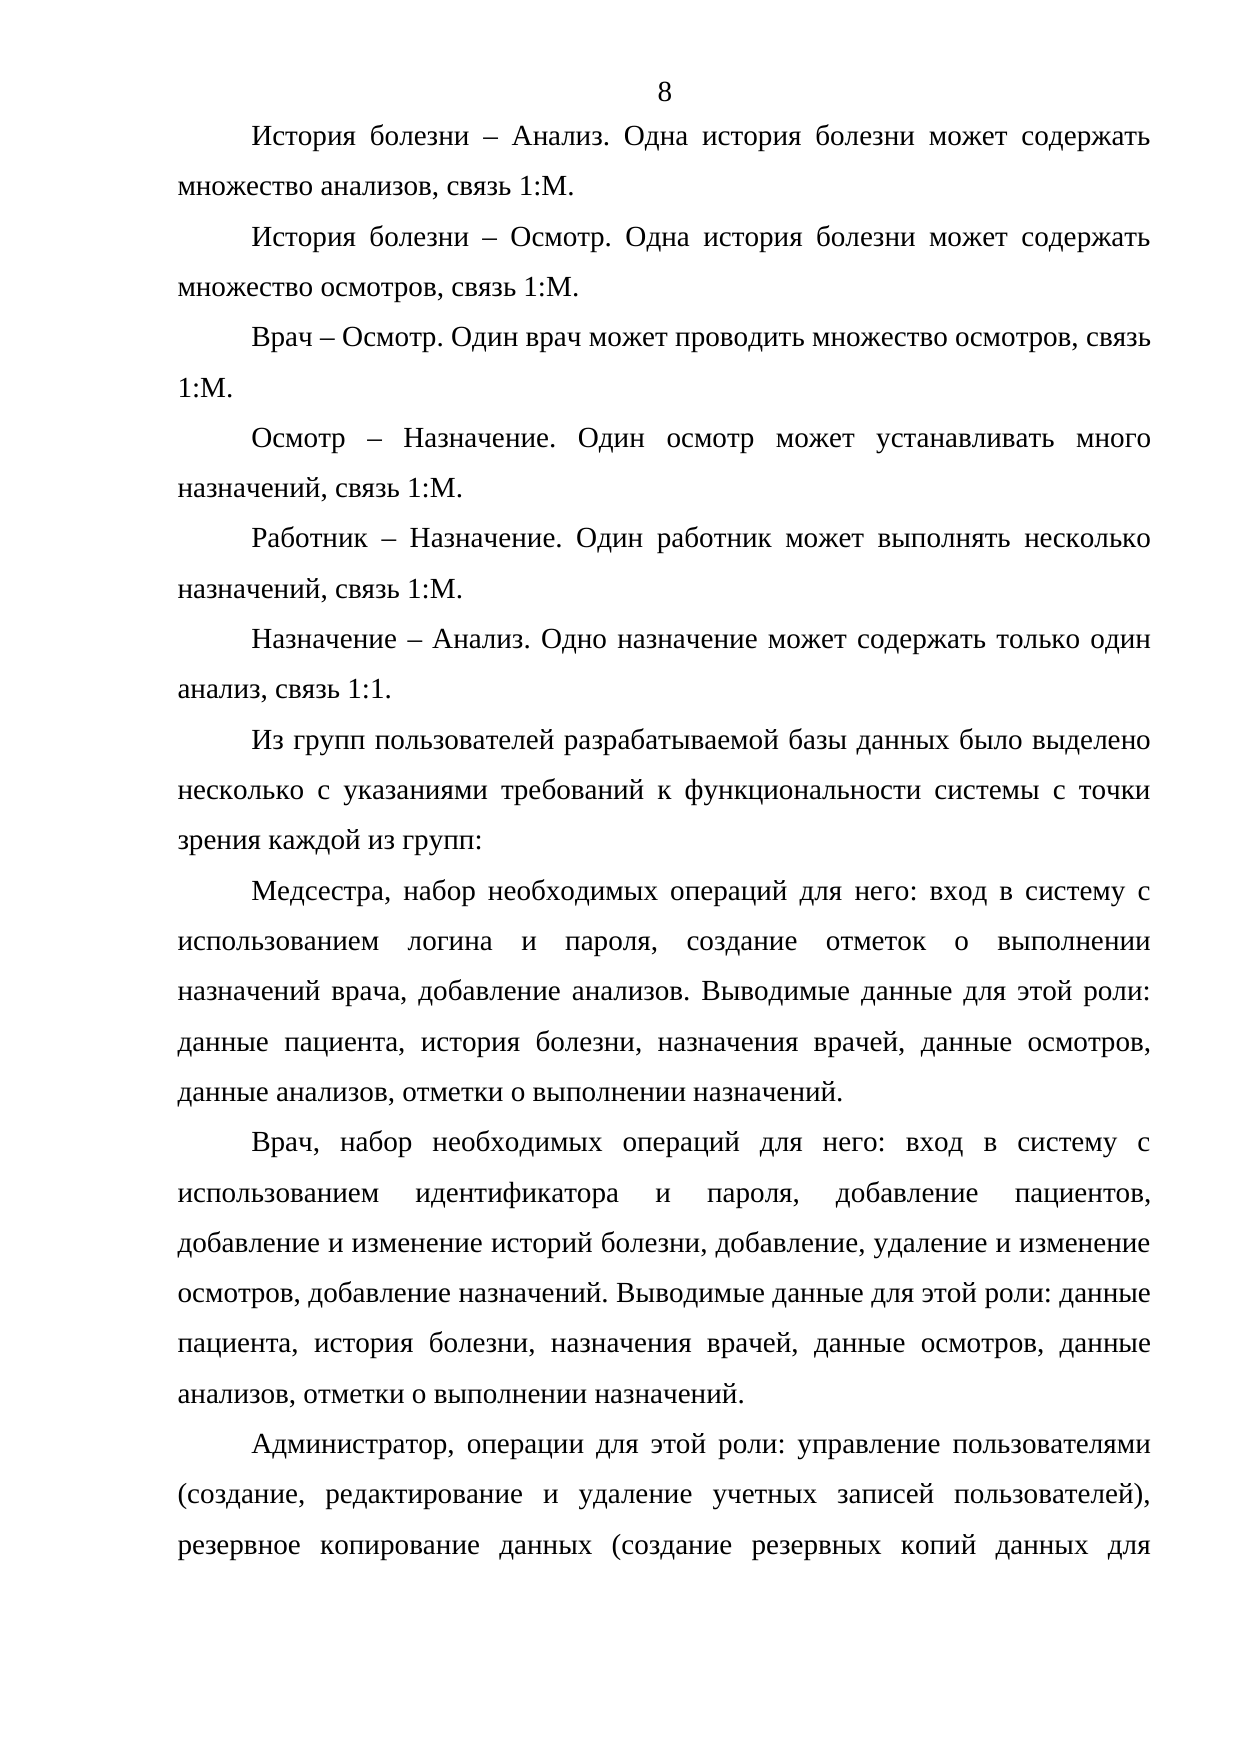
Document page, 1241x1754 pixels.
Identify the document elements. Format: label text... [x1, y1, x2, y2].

text Медсестра, набор необходимых операций для него: вход в систему с использованием логина и пароля, создание отметок о выполнении назначений врача, добавление анализов. Выводимые данные для этой роли: данные пациента, история болезни, назначения врачей, данные осмотров, данные анализов, отметки о выполнении назначений. [177, 873, 1152, 1108]
text Работник – Назначение. Один работник может выполнять несколько назначений, связь 1:М. [177, 521, 1152, 604]
text История болезни – Анализ. Одна история болезни может содержать множество анализов, связь 1:М. [177, 118, 1152, 202]
text Из групп пользователей разрабатываемой базы данных было выделено несколько с указаниями требований к функциональности системы с точки зрения каждой из групп: [177, 722, 1152, 856]
text История болезни – Осмотр. Одна история болезни может содержать множество осмотров, связь 1:М. [177, 219, 1152, 303]
text Врач, набор необходимых операций для него: вход в систему с использованием идентификатора и пароля, добавление пациентов, добавление и изменение историй болезни, добавление, удаление и изменение осмотров, добавление назначений. Выводимые данные для этой роли: данные пациента, история болезни, назначения врачей, данные осмотров, данные анализов, отметки о выполнении назначений. [177, 1124, 1152, 1409]
text Врач – Осмотр. Один врач может проводить множество осмотров, связь 1:М. [177, 319, 1152, 403]
text Осмотр – Назначение. Один осмотр может устанавливать много назначений, связь 1:М. [177, 420, 1152, 504]
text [177, 1426, 1152, 1560]
text Назначение – Анализ. Одно назначение может содержать только один анализ, связь 1:1. [177, 621, 1152, 705]
